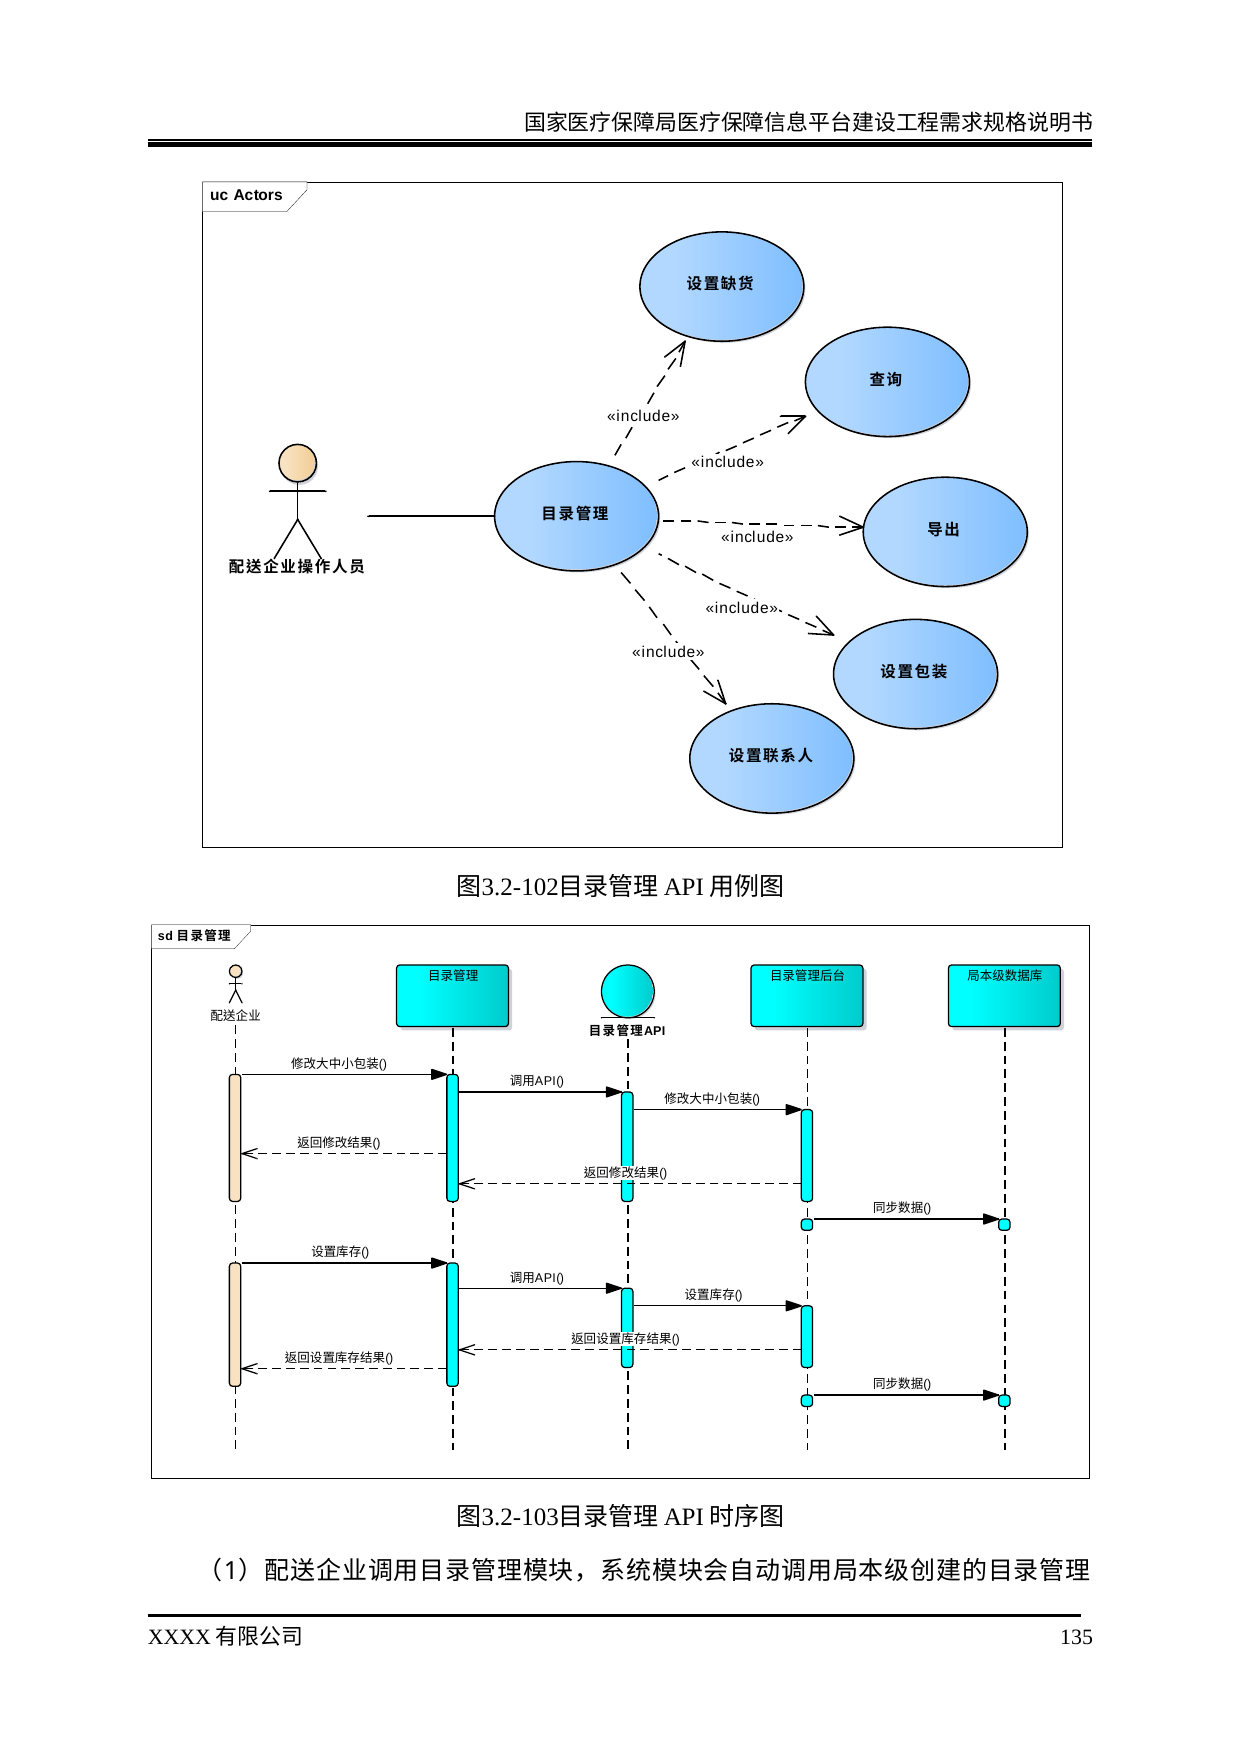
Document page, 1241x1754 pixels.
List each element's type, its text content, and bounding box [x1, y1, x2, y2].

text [148, 1551, 1092, 1587]
